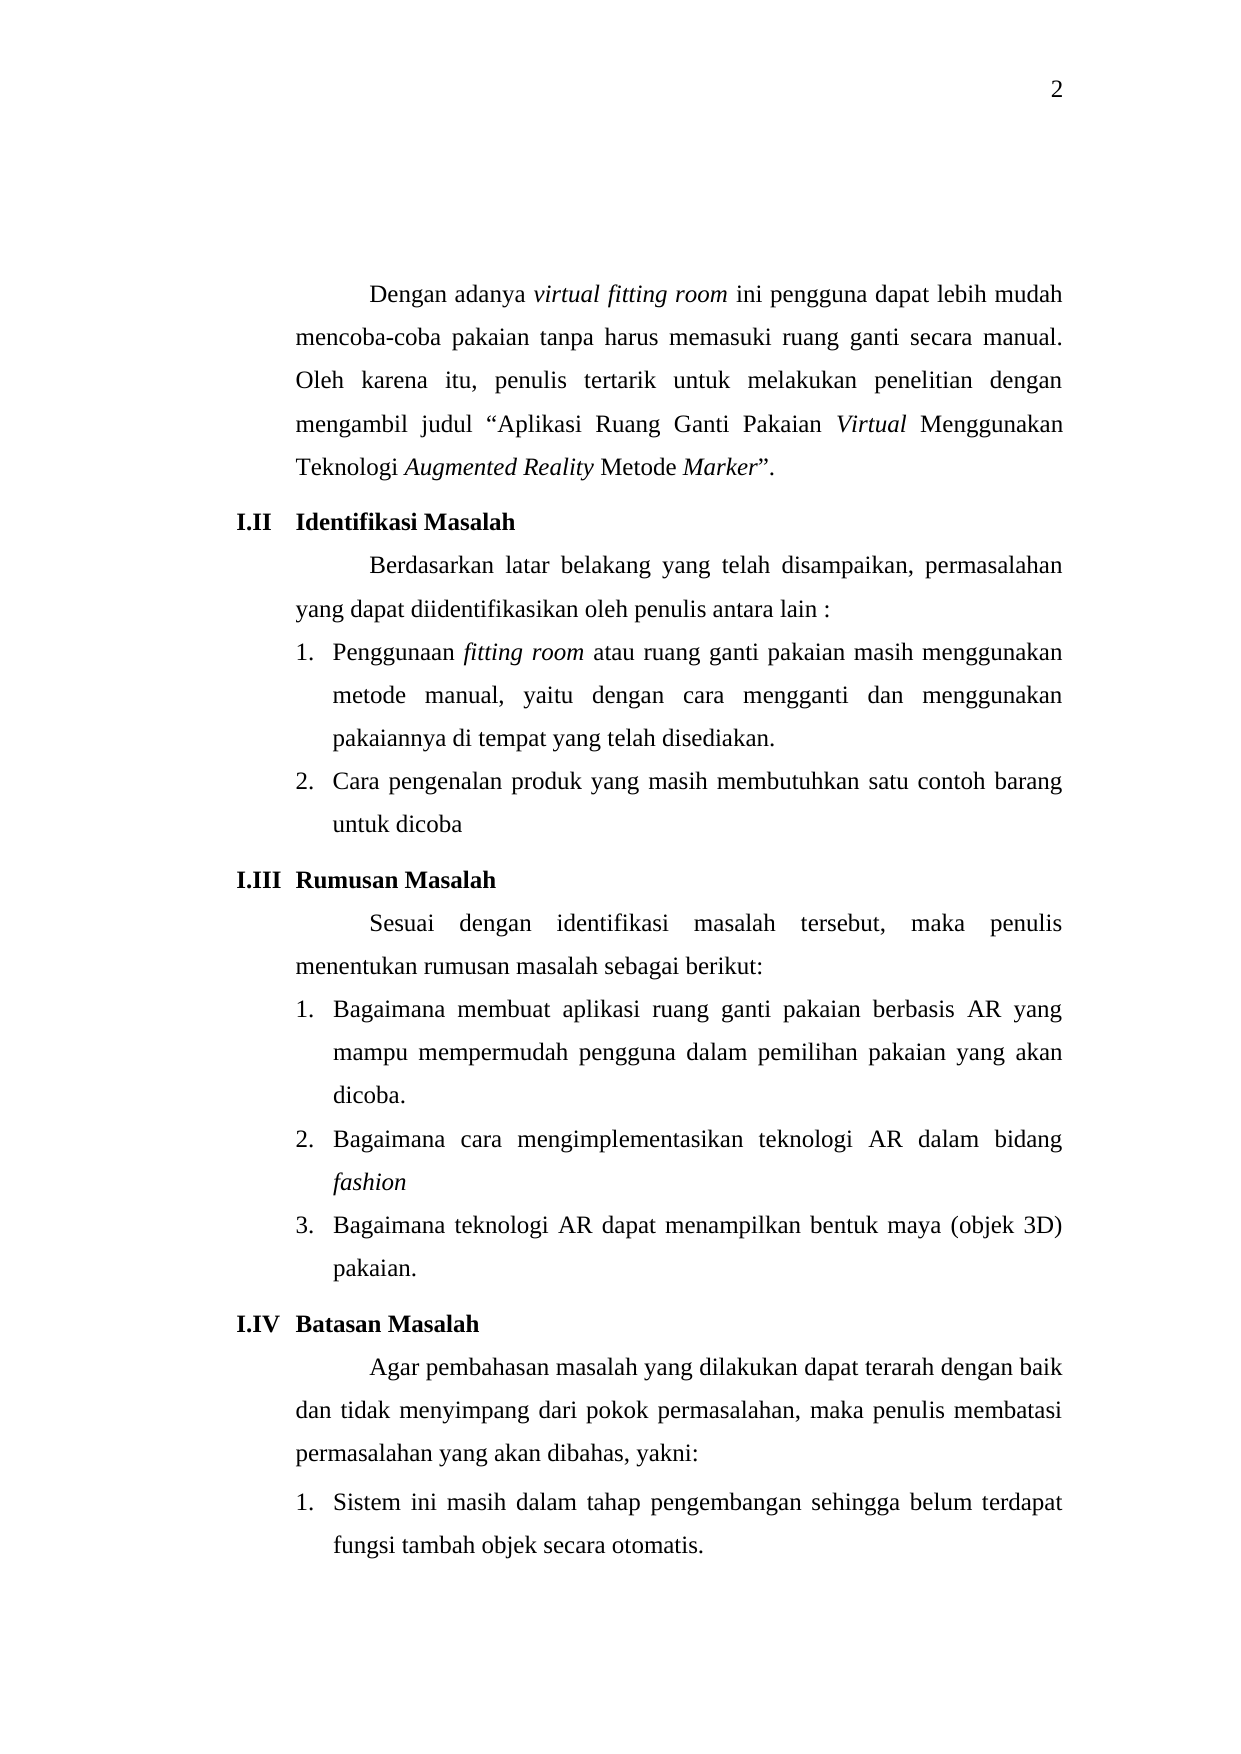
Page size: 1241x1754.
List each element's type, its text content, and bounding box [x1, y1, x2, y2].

text Bagaimana teknologi AR dapat menampilkan bentuk maya (objek 3D) pakaian. [295, 1210, 1063, 1282]
text Sesuai dengan identifikasi masalah tersebut, maka penulis menentukan rumusan masalah sebagai berikut: [295, 908, 1063, 980]
text Dengan adanya virtual fitting room ini pengguna dapat lebih mudah mencoba-coba pakaian tanpa harus memasuki ruang ganti secara manual. Oleh karena itu, penulis tertarik untuk melakukan penelitian dengan mengambil judul “Aplikasi Ruang Ganti Pakaian Virtual Menggunakan Teknologi Augmented Reality Metode Marker”. [295, 279, 1063, 481]
list Sistem ini masih dalam tahap pengembangan sehingga belum terdapat fungsi tambah objek secara otomatis. [295, 1487, 1063, 1559]
subtitle Rumusan Masalah [236, 865, 1063, 894]
subtitle Identifikasi Masalah [236, 507, 1063, 536]
text Berdasarkan latar belakang yang telah disampaikan, permasalahan yang dapat diidentifikasikan oleh penulis antara lain : [295, 551, 1063, 622]
text Agar pembahasan masalah yang dilakukan dapat terarah dengan baik dan tidak menyimpang dari pokok permasalahan, maka penulis membatasi permasalahan yang akan dibahas, yakni: [295, 1352, 1063, 1467]
text Cara pengenalan produk yang masih membutuhkan satu contoh barang untuk dicoba [295, 766, 1063, 838]
list Bagaimana membuat aplikasi ruang ganti pakaian berbasis AR yang mampu mempermudah pengguna dalam pemilihan pakaian yang akan dicoba. [295, 994, 1063, 1109]
text Penggunaan fitting room atau ruang ganti pakaian masih menggunakan metode manual, yaitu dengan cara mengganti dan menggunakan pakaiannya di tempat yang telah disediakan. [295, 637, 1063, 752]
text Bagaimana cara mengimplementasikan teknologi AR dalam bidang fashion [295, 1124, 1063, 1196]
subtitle Batasan Masalah [236, 1309, 1063, 1337]
